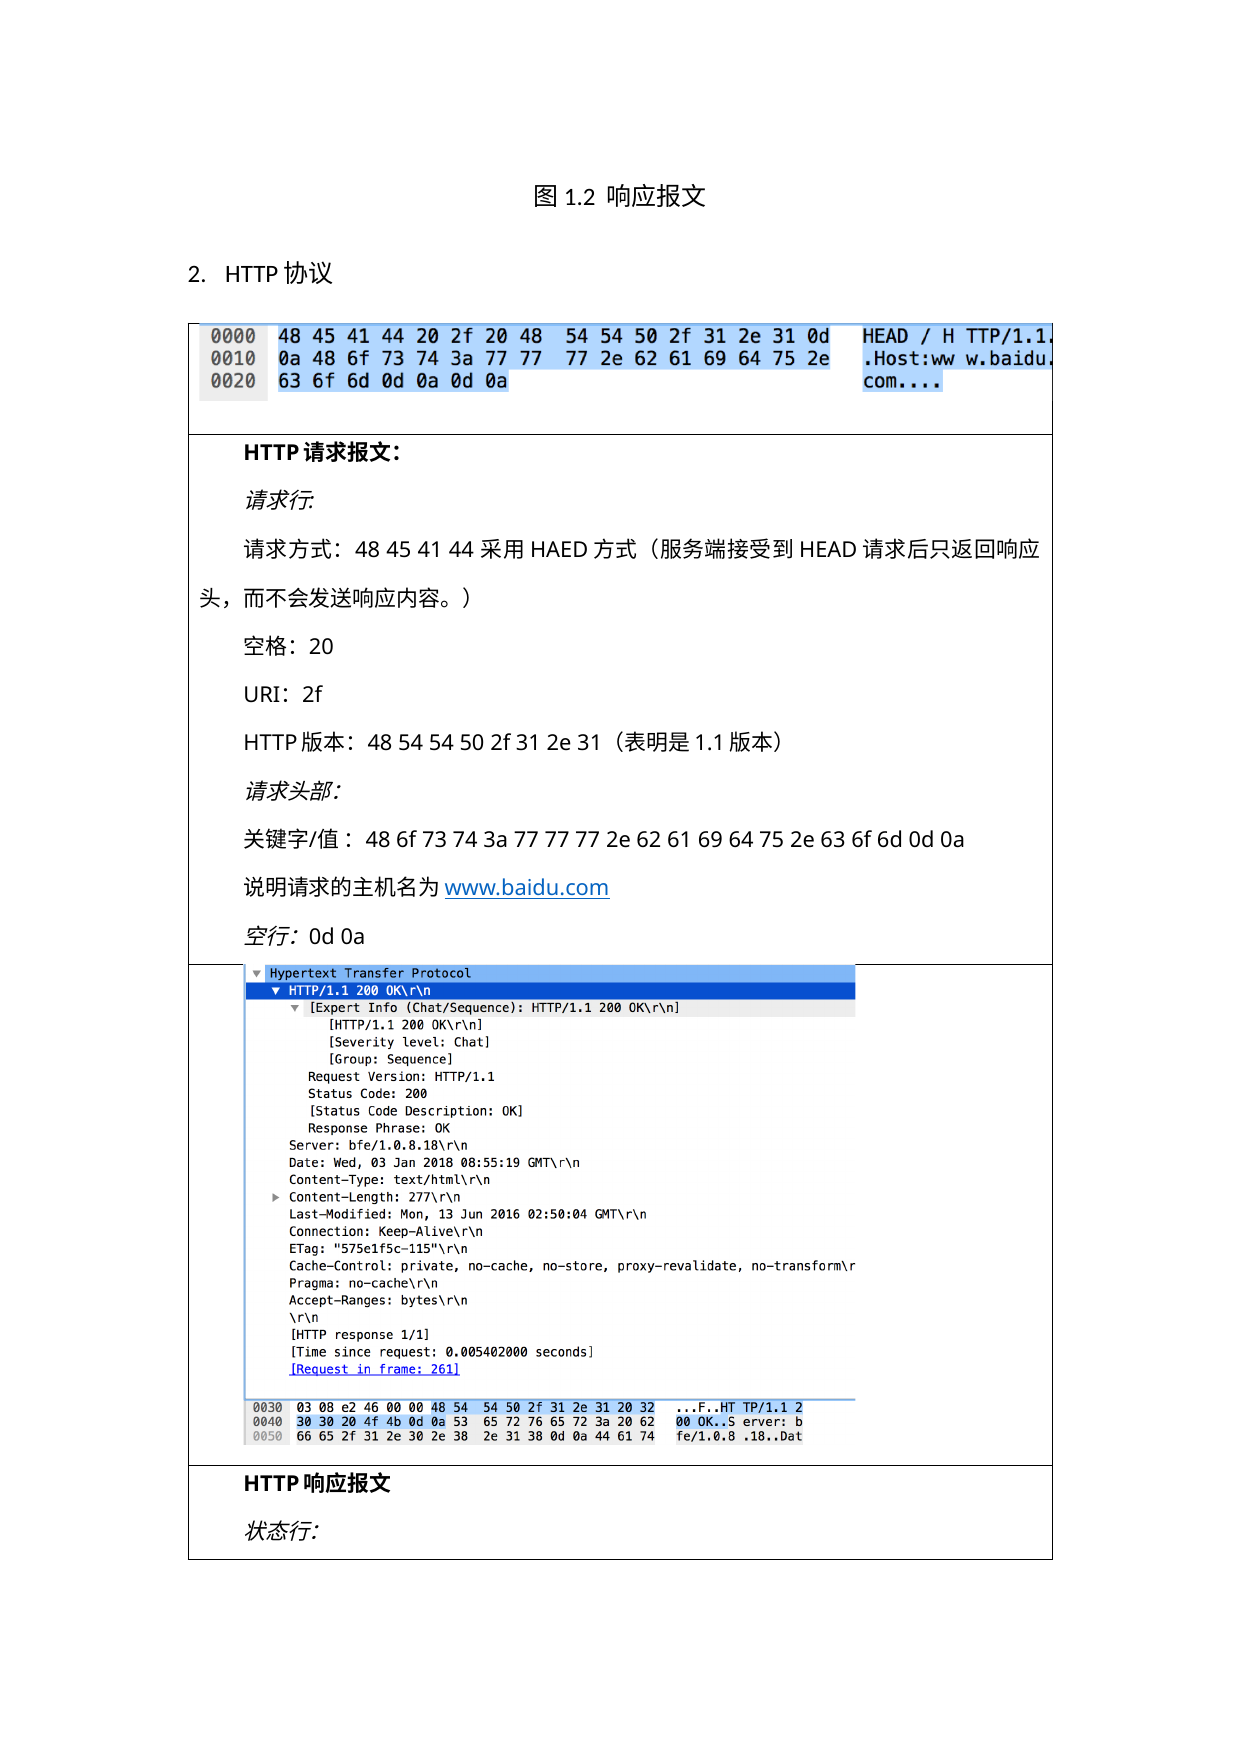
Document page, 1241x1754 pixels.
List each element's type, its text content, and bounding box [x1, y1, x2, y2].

picture [243, 964, 856, 1445]
table_cell [189, 965, 1052, 1464]
table_cell 图1.2 响应报文 [188, 162, 1053, 239]
table_header [189, 324, 1052, 434]
picture [199, 323, 1053, 401]
list HTTP协议 [187, 239, 1053, 304]
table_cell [189, 1466, 1052, 1559]
table_cell HTTP请求报文： 请求行: 请求方式：48 45 41 44 采用HAED方式（服务端接受到HEAD请求后只返回响应头，而不会发送响应内容。） 空格：20 URI：2f HTTP版本：48 54 54 50 2f 31 2e 31（表明是1.1版本） 请求头部： 关键字/值 ：48 6f 73 74 3a 77 77 77 2e 62 61 69 64 75 2e 63 6f 6d 0d 0a 说明请求的主机名为www.baidu.com 空行：0d 0a [189, 435, 1052, 963]
